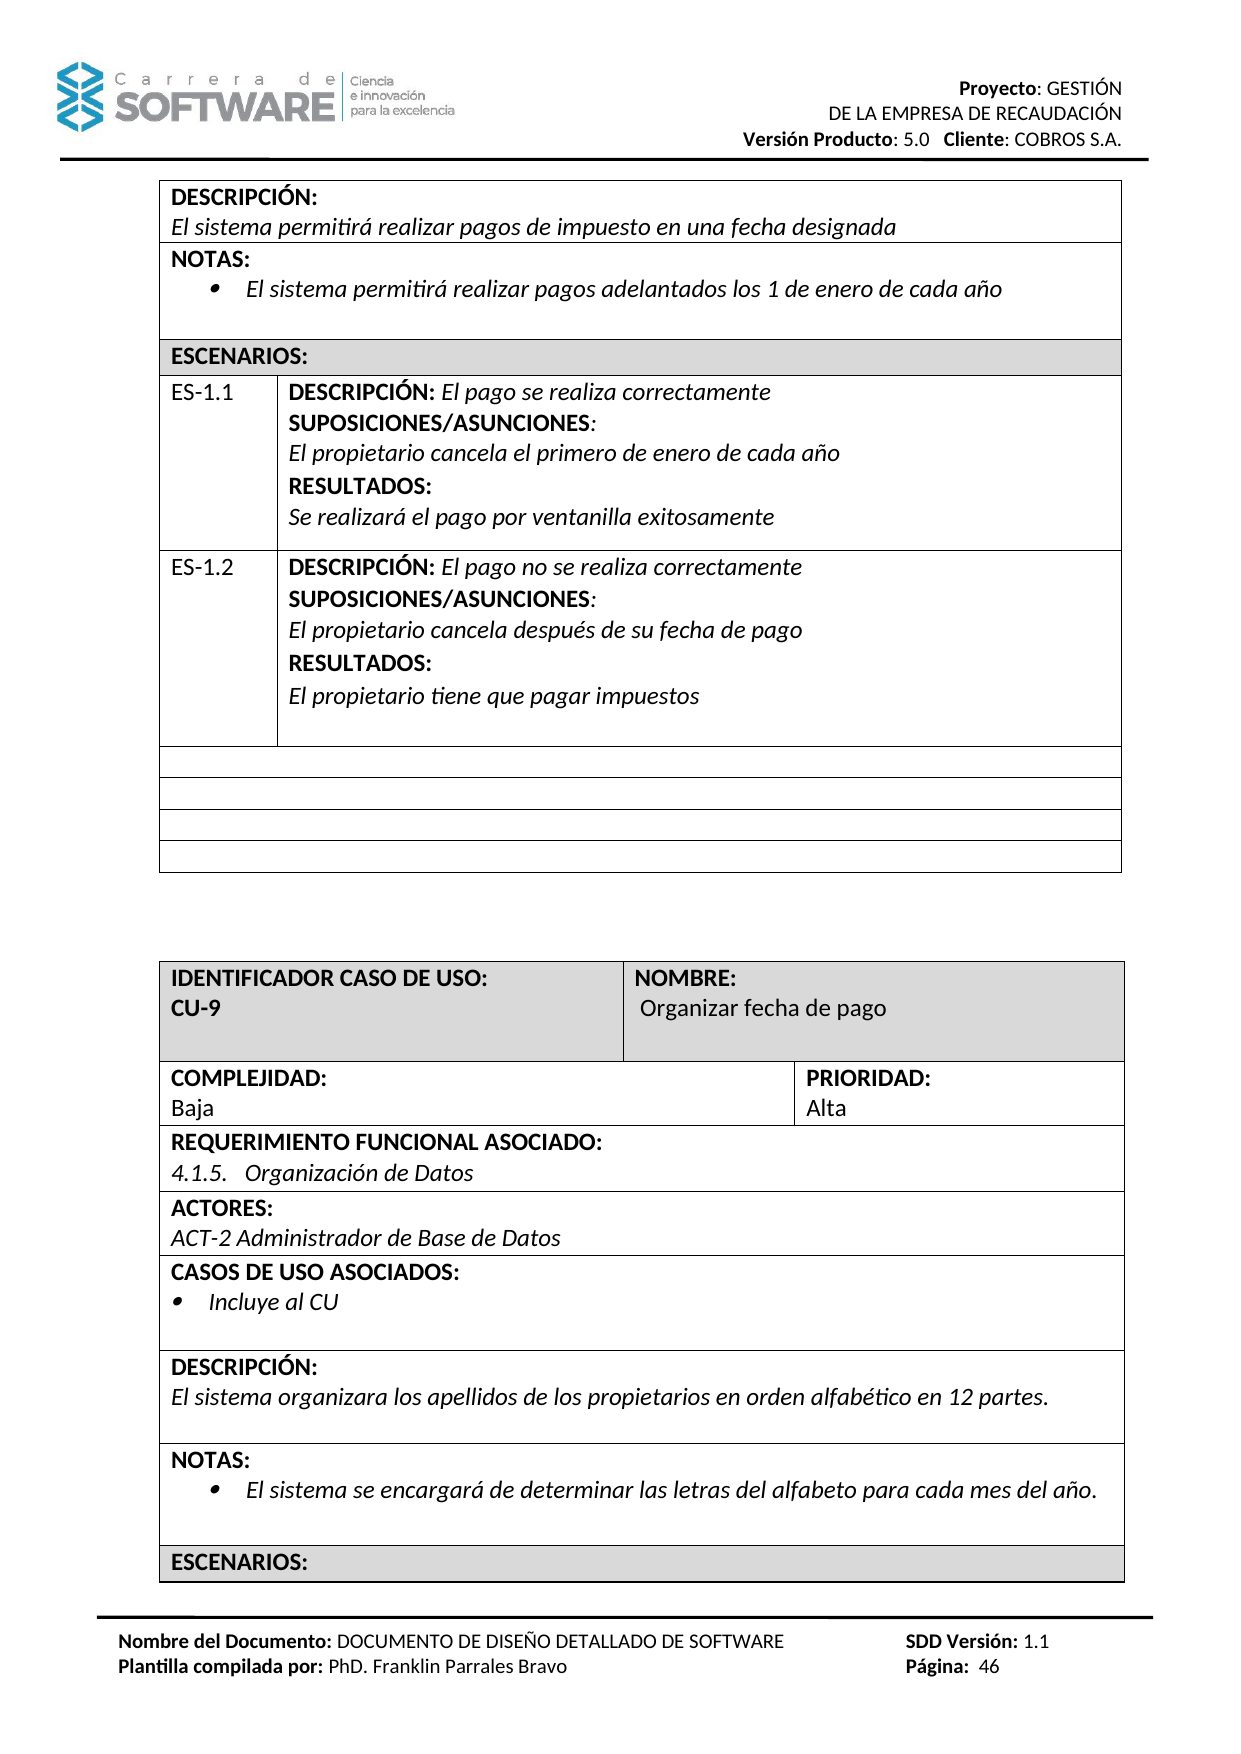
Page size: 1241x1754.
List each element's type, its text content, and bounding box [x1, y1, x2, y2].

table_cell DESCRIPCIÓN: El pago no se realiza correctamente SUPOSICIONES/ASUNCIONES: El propietario cancela después de su fecha de pago RESULTADOS: El propietario tiene que pagar impuestos [278, 551, 1121, 746]
table_cell [160, 810, 1121, 840]
table_cell DESCRIPCIÓN: El pago se realiza correctamente SUPOSICIONES/ASUNCIONES: El propietario cancela el primero de enero de cada año RESULTADOS: Se realizará el pago por ventanilla exitosamente [278, 376, 1121, 550]
table_cell REQUERIMIENTO FUNCIONAL ASOCIADO: 4.1.5. Organización de Datos [160, 1126, 1124, 1191]
table_cell NOTAS: El sistema se encargará de determinar las letras del alfabeto para cada mes del año. [160, 1444, 1124, 1545]
table_cell NOTAS: El sistema permitirá realizar pagos adelantados los 1 de enero de cada año [160, 243, 1121, 339]
table_cell ESCENARIOS: [160, 340, 1121, 375]
picture [46, 46, 461, 154]
table_cell COMPLEJIDAD: Baja [160, 1062, 794, 1125]
table_cell ESCENARIOS: [160, 1546, 1124, 1581]
table_cell PRIORIDAD: Alta [795, 1062, 1124, 1125]
table_cell DESCRIPCIÓN: El sistema organizara los apellidos de los propietarios en orden alfabético en 12 partes. [160, 1351, 1124, 1443]
table_cell CASOS DE USO ASOCIADOS: Incluye al CU [160, 1256, 1124, 1350]
table_cell [160, 747, 1121, 777]
table_cell ES-1.2 [160, 551, 277, 746]
table_cell ACTORES: ACT-2 Administrador de Base de Datos [160, 1192, 1124, 1254]
table_cell DESCRIPCIÓN: El sistema permitirá realizar pagos de impuesto en una fecha designada [160, 181, 1121, 242]
table_cell [160, 778, 1121, 809]
table_cell ES-1.1 [160, 376, 277, 550]
table_header NOMBRE: Organizar fecha de pago [624, 962, 1124, 1061]
table_header IDENTIFICADOR CASO DE USO: CU-9 [160, 962, 623, 1061]
table_cell [160, 841, 1121, 872]
